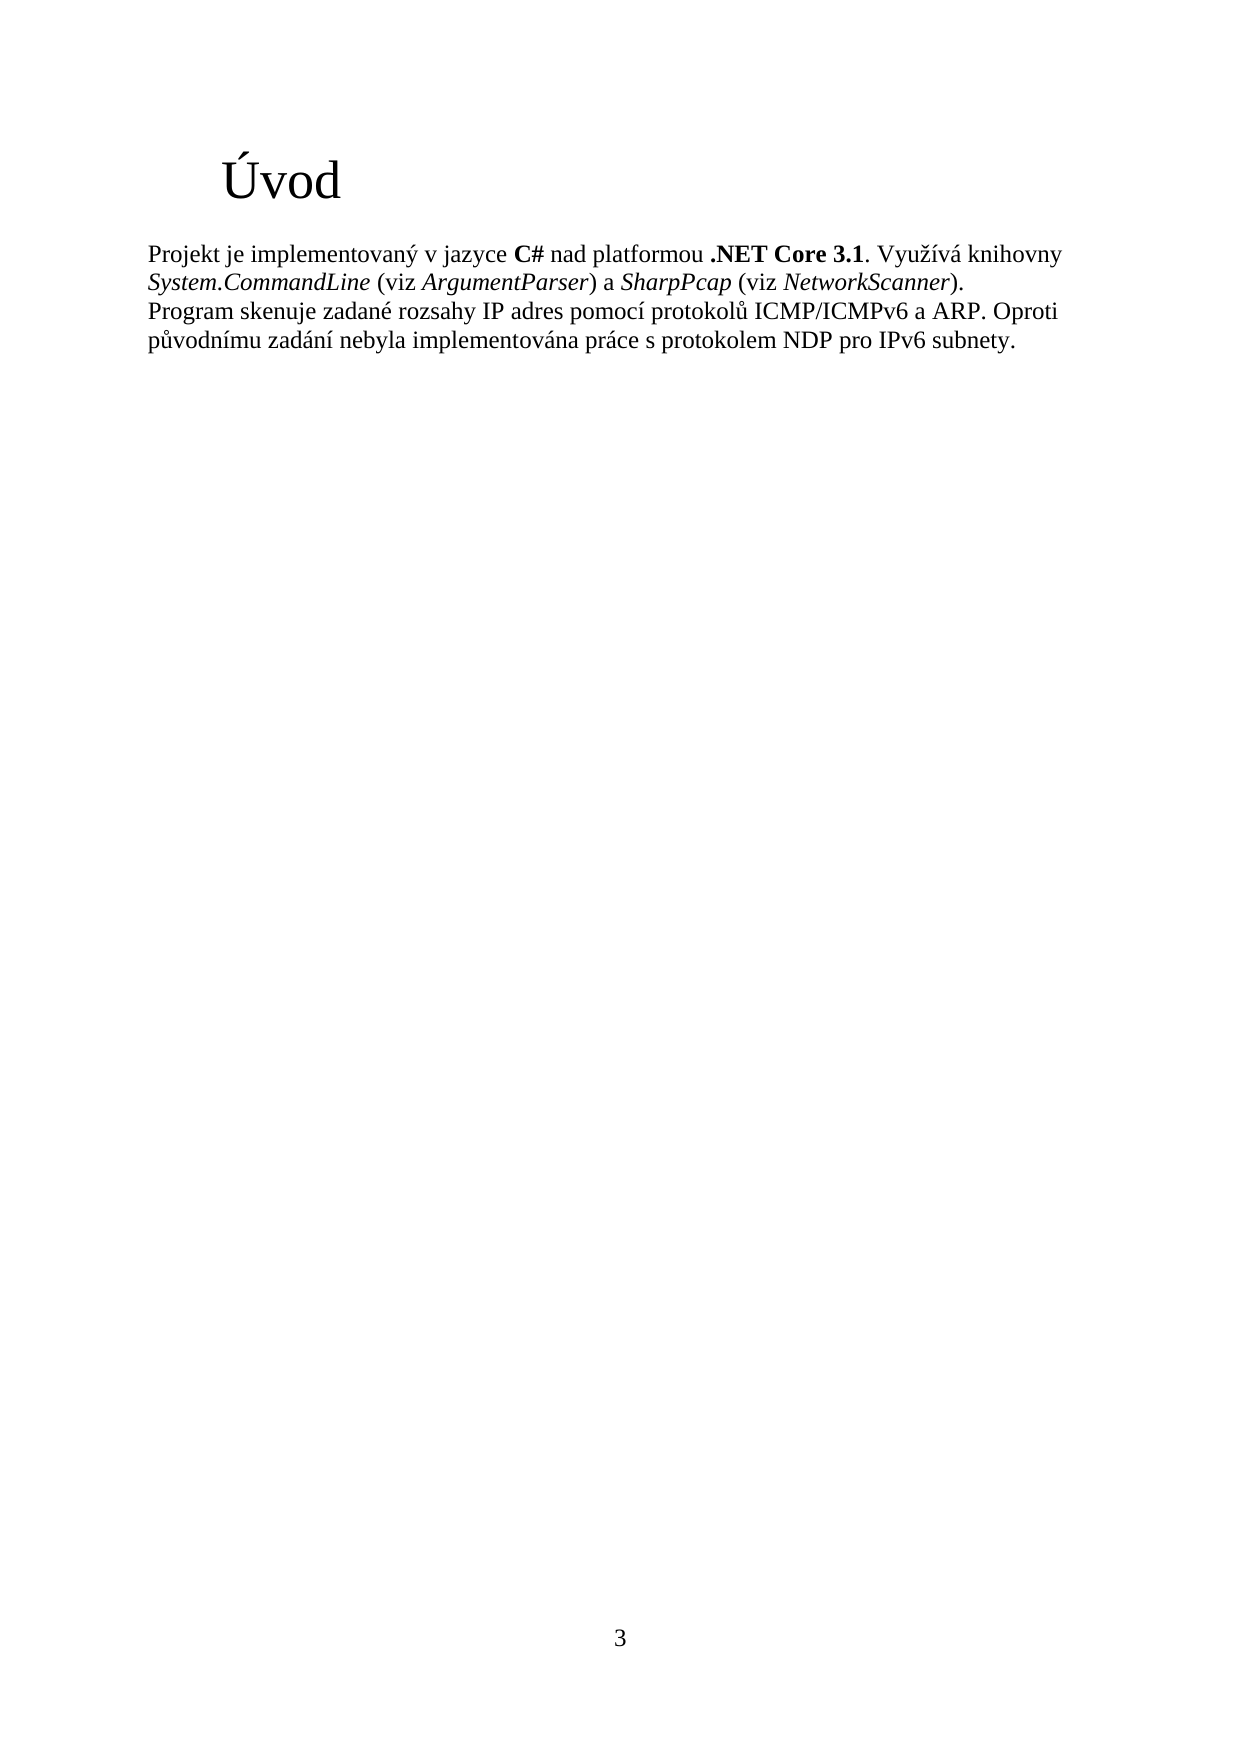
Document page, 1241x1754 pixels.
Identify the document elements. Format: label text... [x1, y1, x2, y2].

subtitle Úvod [148, 148, 1093, 210]
text Program skenuje zadané rozsahy IP adres pomocí protokolů ICMP/ICMPv6 a ARP. Oproti původnímu zadání nebyla implementována práce s protokolem NDP pro IPv6 subnety. [148, 296, 1093, 354]
text Projekt je implementovaný v jazyce C# nad platformou .NET Core 3.1. Využívá knihovny System.CommandLine (viz ArgumentParser) a SharpPcap (viz NetworkScanner). [148, 239, 1093, 296]
